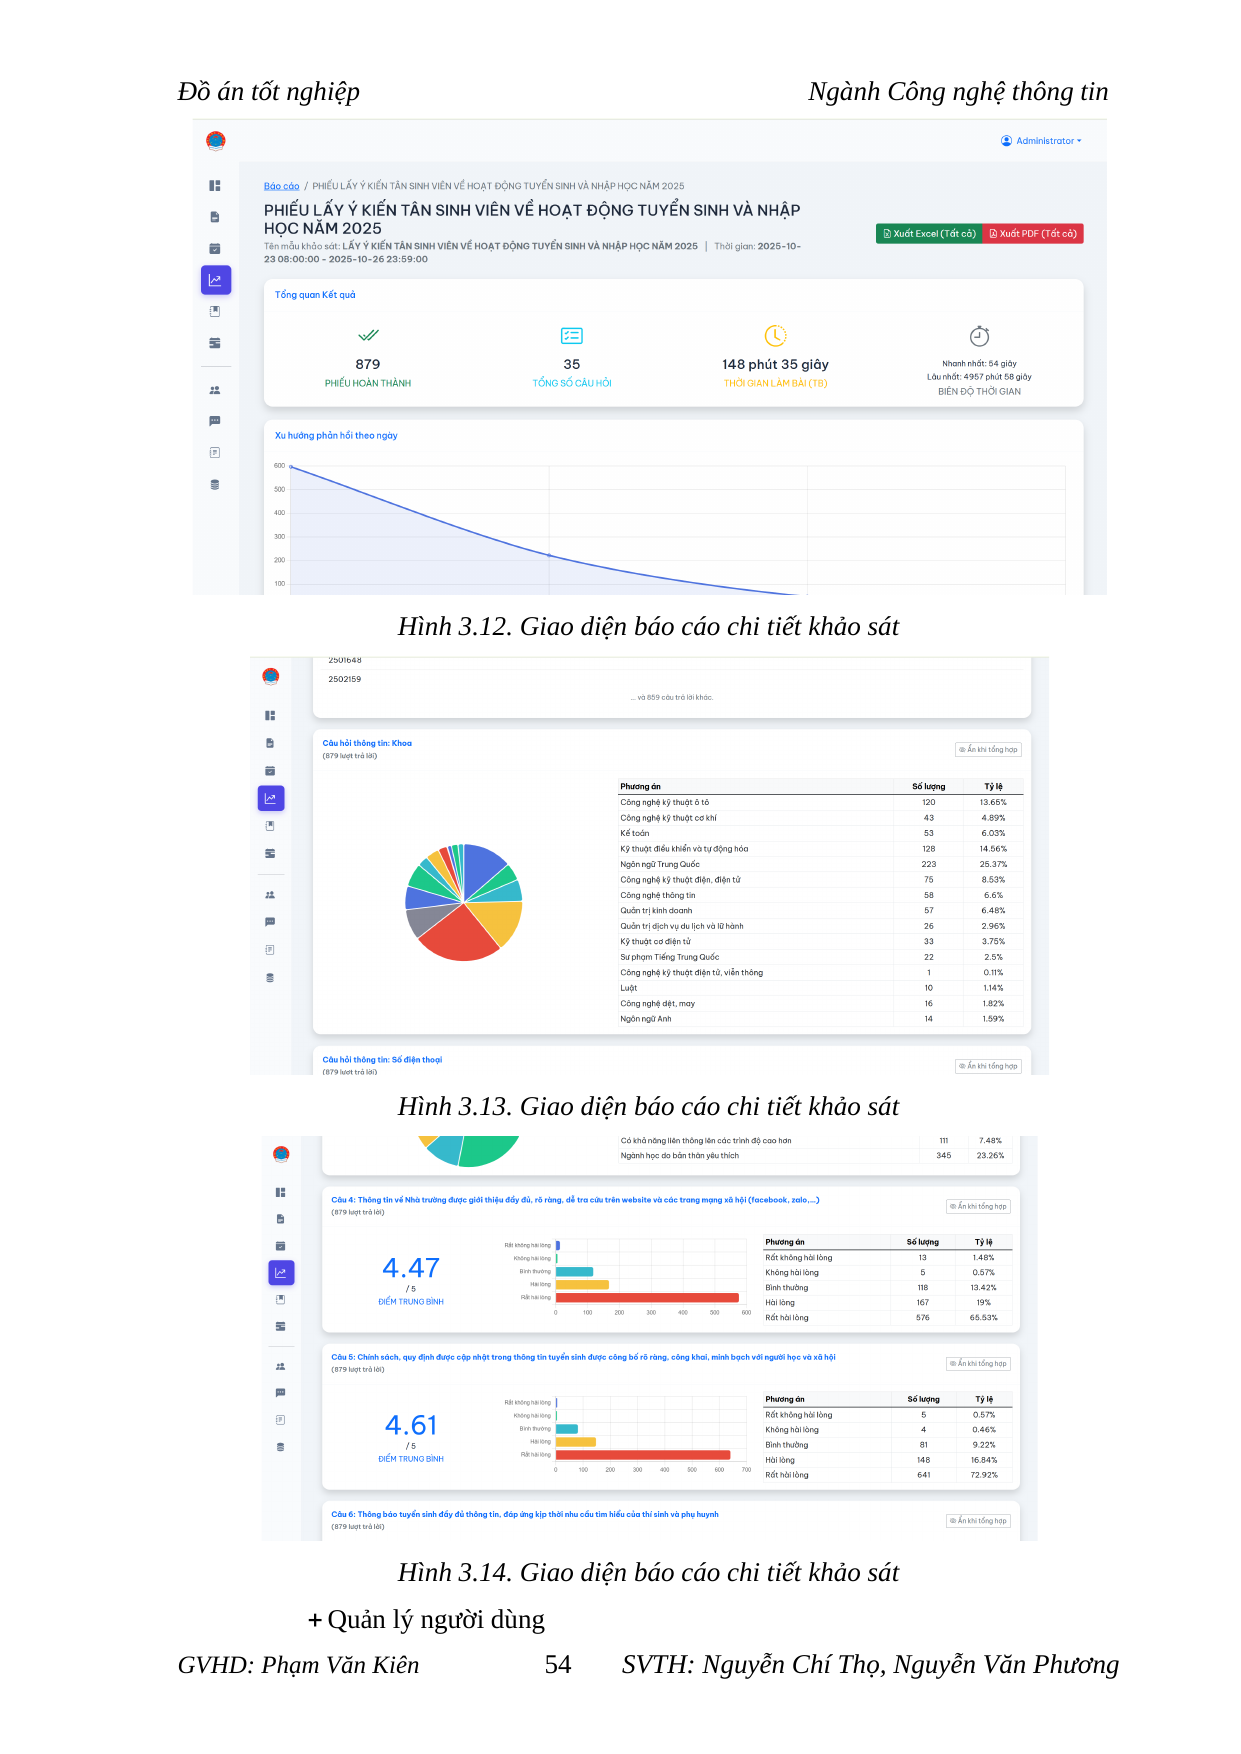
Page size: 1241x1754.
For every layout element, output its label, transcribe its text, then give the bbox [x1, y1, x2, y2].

picture [261, 1136, 1038, 1541]
text Hình 3.13. Giao diện báo cáo chi tiết khảo sát [177, 1090, 1122, 1121]
picture [192, 118, 1107, 595]
picture [250, 656, 1050, 1075]
text Hình 3.12. Giao diện báo cáo chi tiết khảo sát [177, 610, 1122, 641]
text Quản lý người dùng [177, 1603, 1122, 1634]
text Hình 3.14. Giao diện báo cáo chi tiết khảo sát [177, 1556, 1122, 1587]
